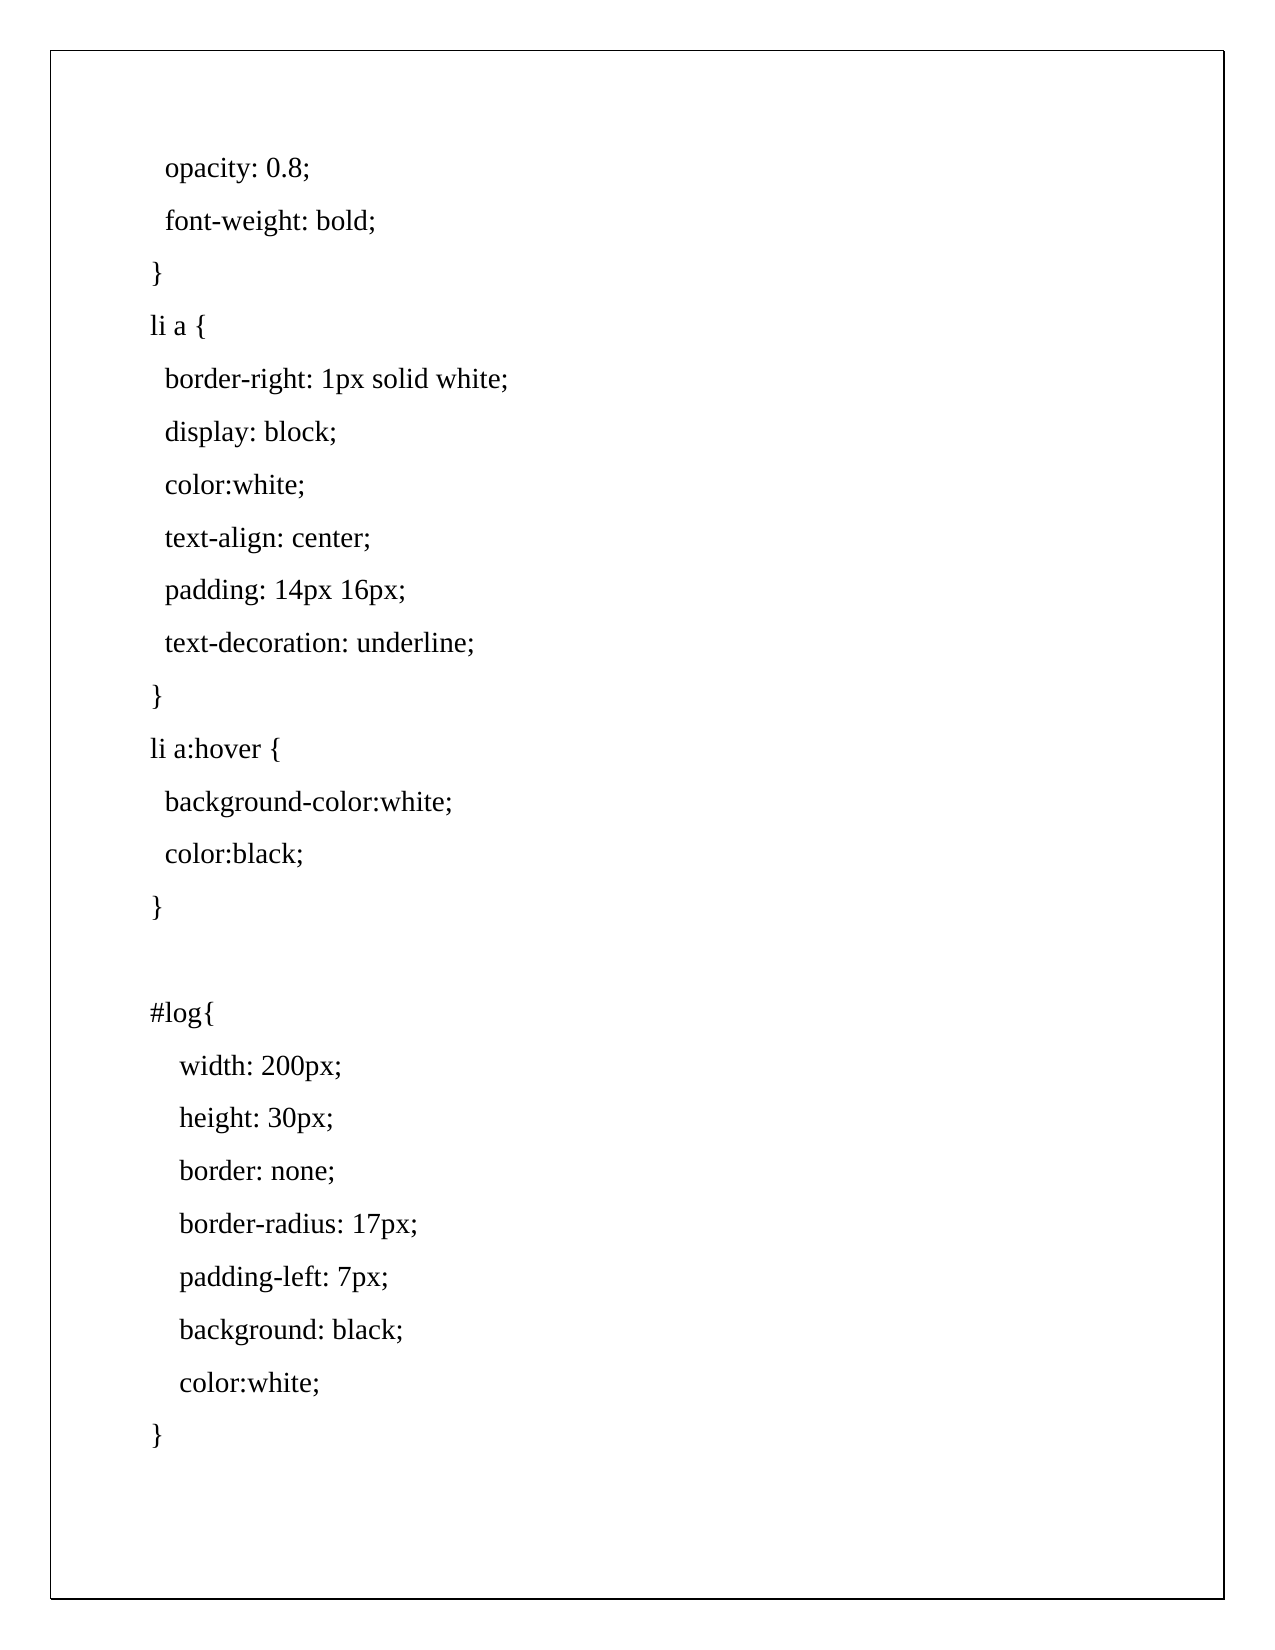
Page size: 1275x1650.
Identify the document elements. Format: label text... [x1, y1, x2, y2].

text text-align: center; [150, 520, 1124, 553]
text width: 200px; [150, 1048, 1124, 1081]
text border-right: 1px solid white; [150, 361, 1124, 395]
text border: none; [150, 1153, 1124, 1187]
text padding-left: 7px; [150, 1259, 1124, 1293]
text display: block; [150, 414, 1124, 448]
text border-radius: 17px; [150, 1206, 1124, 1240]
text text-decoration: underline; [150, 625, 1124, 659]
text li a { [150, 308, 1124, 342]
text color:white; [150, 467, 1124, 500]
text li a:hover { [150, 731, 1124, 764]
text opacity: 0.8; [150, 150, 1124, 183]
text } [150, 889, 1124, 923]
text } [150, 1417, 1124, 1451]
text color:white; [150, 1365, 1124, 1398]
text font-weight: bold; [150, 203, 1124, 236]
text #log{ [150, 995, 1124, 1028]
text background-color:white; [150, 784, 1124, 817]
text } [150, 256, 1124, 289]
text background: black; [150, 1312, 1124, 1345]
text } [150, 678, 1124, 712]
text color:black; [150, 837, 1124, 870]
text height: 30px; [150, 1101, 1124, 1134]
text padding: 14px 16px; [150, 572, 1124, 606]
